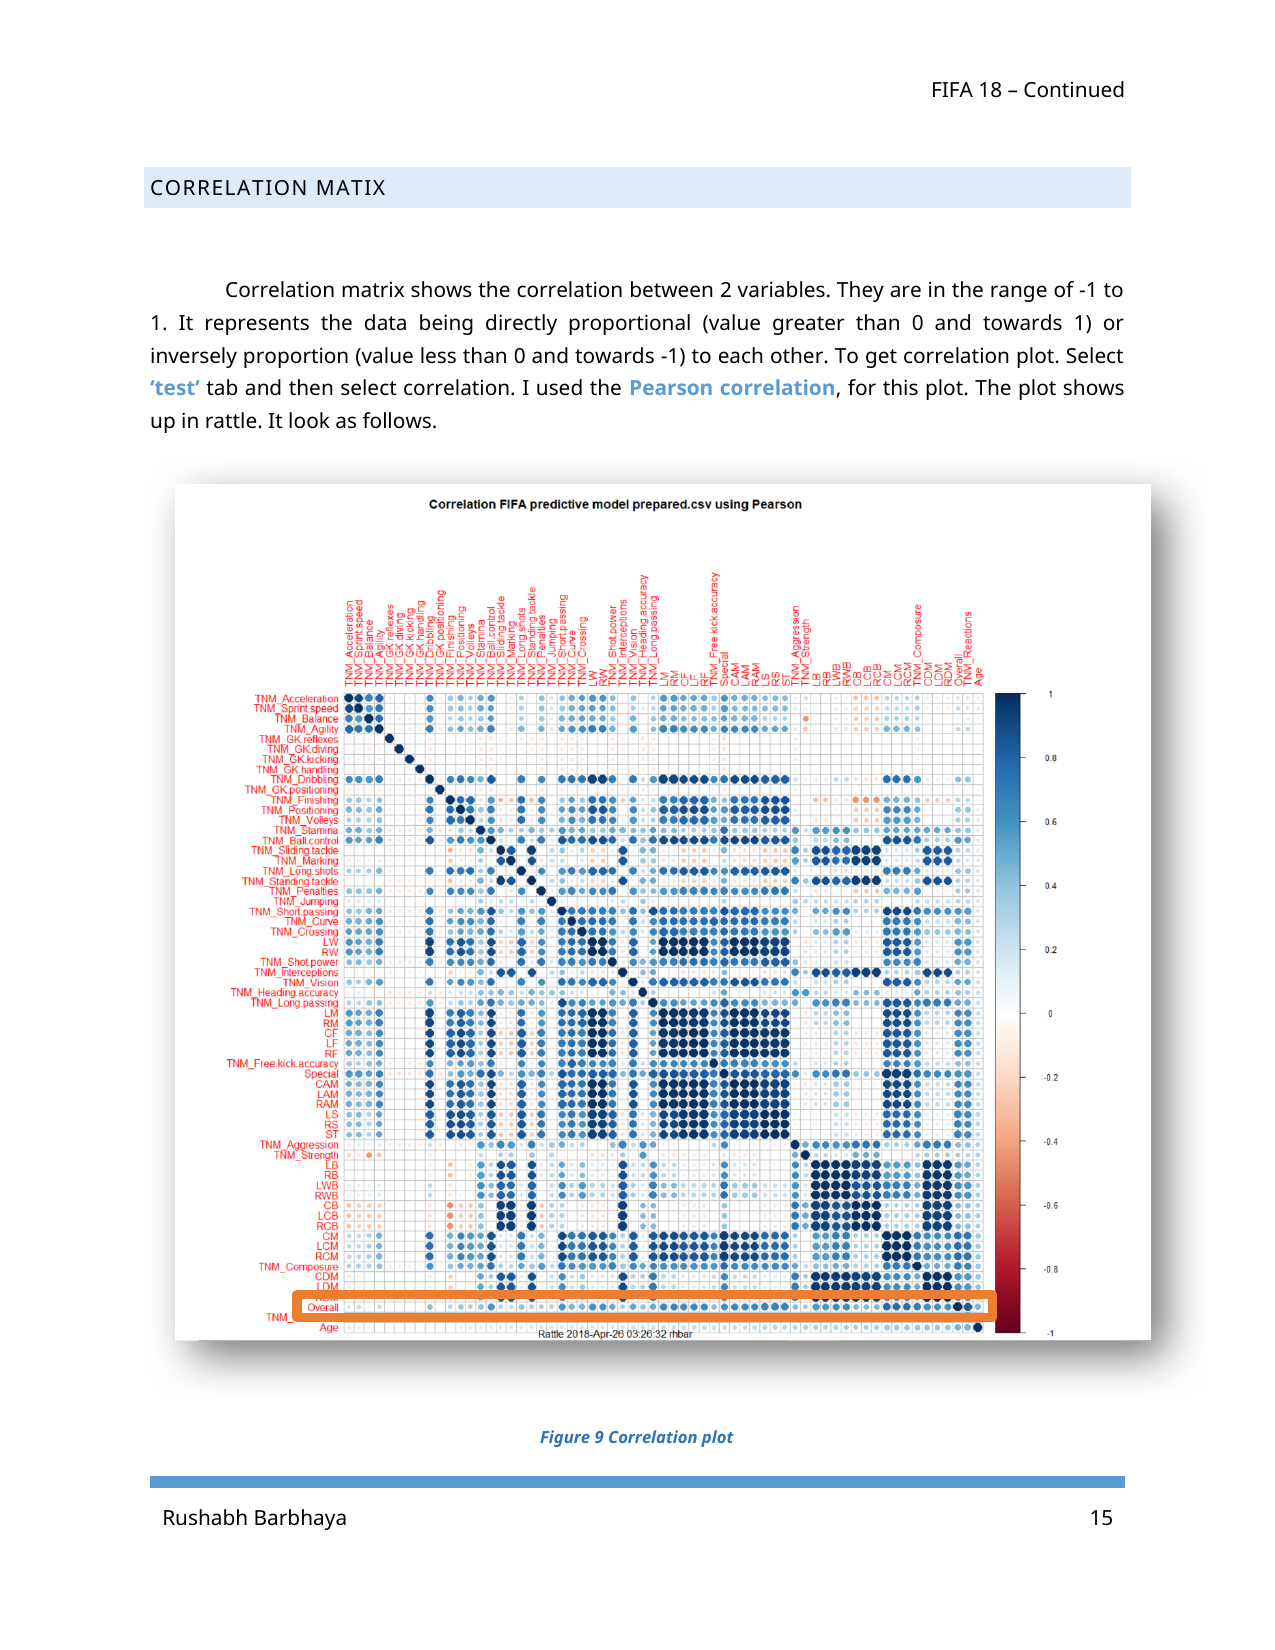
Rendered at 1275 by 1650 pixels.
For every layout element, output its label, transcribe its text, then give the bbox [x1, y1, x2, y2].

picture [175, 484, 1151, 1341]
text Correlation matrix shows the correlation between 2 variables. They are in the range of -1 to 1. It represents the data being directly proportional (value greater than 0 and towards 1) or inversely proportion (value less than 0 and towards -1) to each other. To get correlation plot. Select ‘test’ tab and then select correlation. I used the Pearson correlation, for this plot. The plot shows up in rattle. It look as follows. [150, 276, 1125, 434]
text Figure 9 Correlation plot [150, 1425, 1125, 1448]
subtitle Correlation matix [150, 173, 1125, 201]
